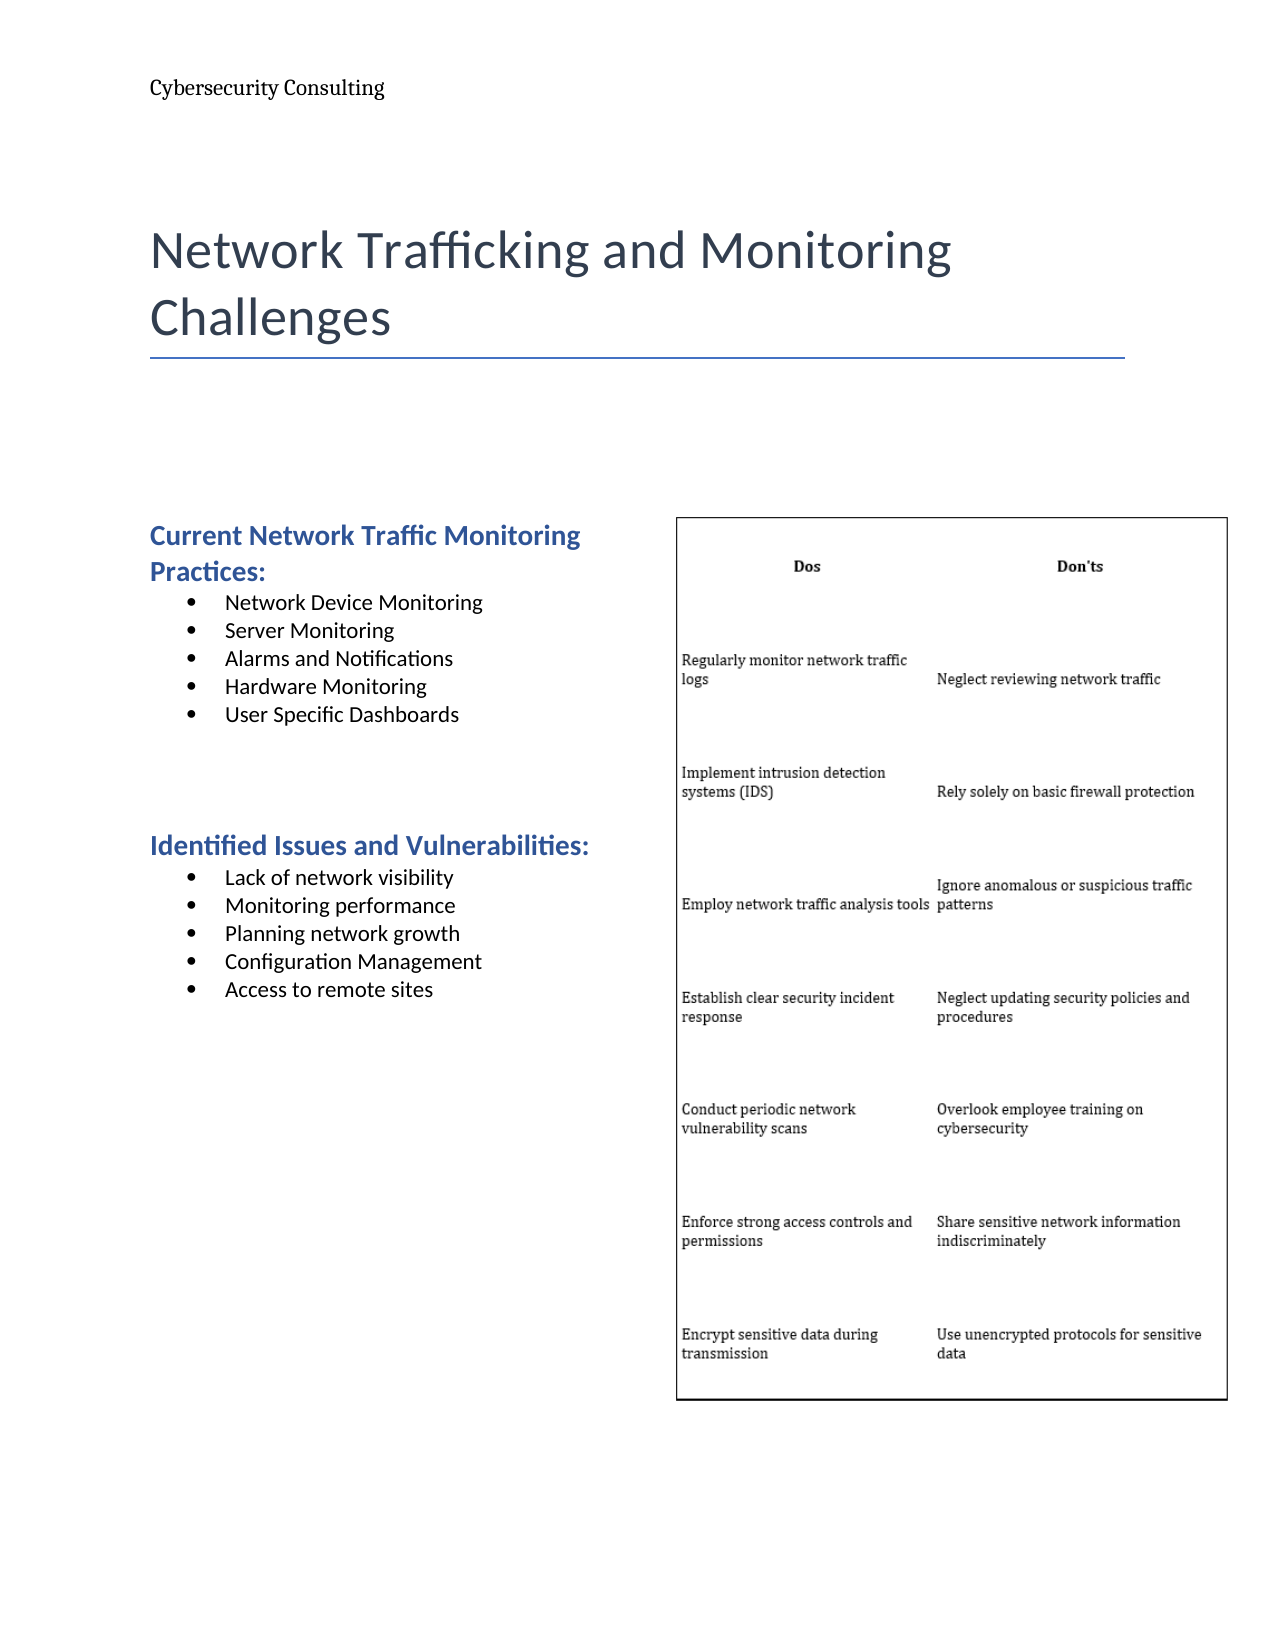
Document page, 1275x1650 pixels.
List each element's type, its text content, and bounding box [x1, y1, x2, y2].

list Hardware Monitoring [187, 672, 600, 700]
list Monitoring performance [187, 891, 600, 919]
list Network Device Monitoring [187, 588, 600, 616]
title Network Trafficking and Monitoring Challenges [150, 216, 1125, 357]
list Server Monitoring [187, 616, 600, 644]
list Configuration Management [187, 947, 600, 975]
subtitle Current Network Traffic Monitoring Practices: [150, 517, 600, 588]
list Alarms and Notifications [187, 644, 600, 672]
list Planning network growth [187, 919, 600, 947]
list User Specific Dashboards [187, 700, 600, 728]
subtitle Identified Issues and Vulnerabilities: [150, 827, 600, 863]
list Access to remote sites [187, 975, 600, 1003]
picture [675, 517, 1229, 1402]
list Lack of network visibility [187, 863, 600, 891]
